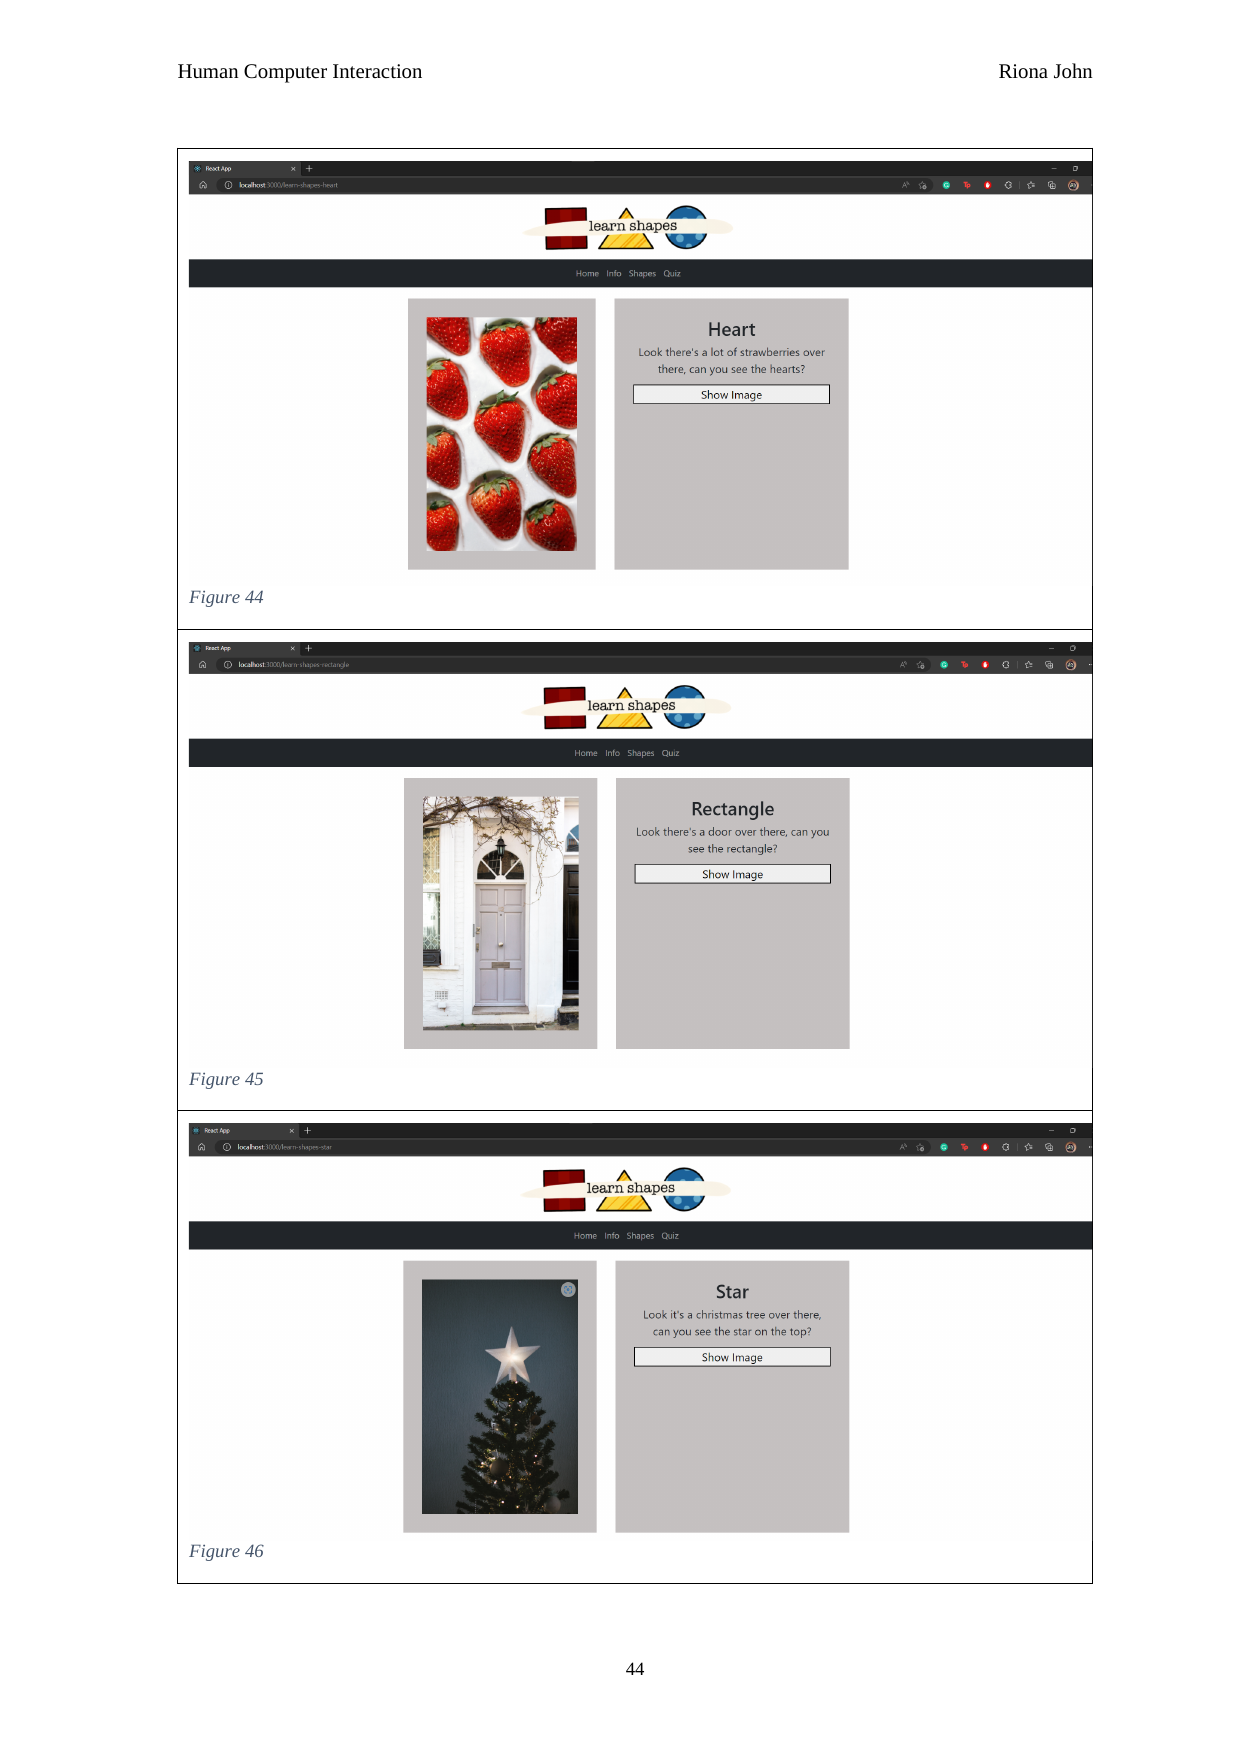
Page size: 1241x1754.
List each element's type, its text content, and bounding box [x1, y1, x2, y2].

picture [188, 161, 1093, 586]
table_cell Figure 46 [178, 1111, 1092, 1583]
table_cell Figure 45 [178, 630, 1092, 1110]
table_cell Figure 44 [178, 149, 1092, 628]
picture [188, 642, 1093, 1068]
picture [188, 1123, 1093, 1541]
